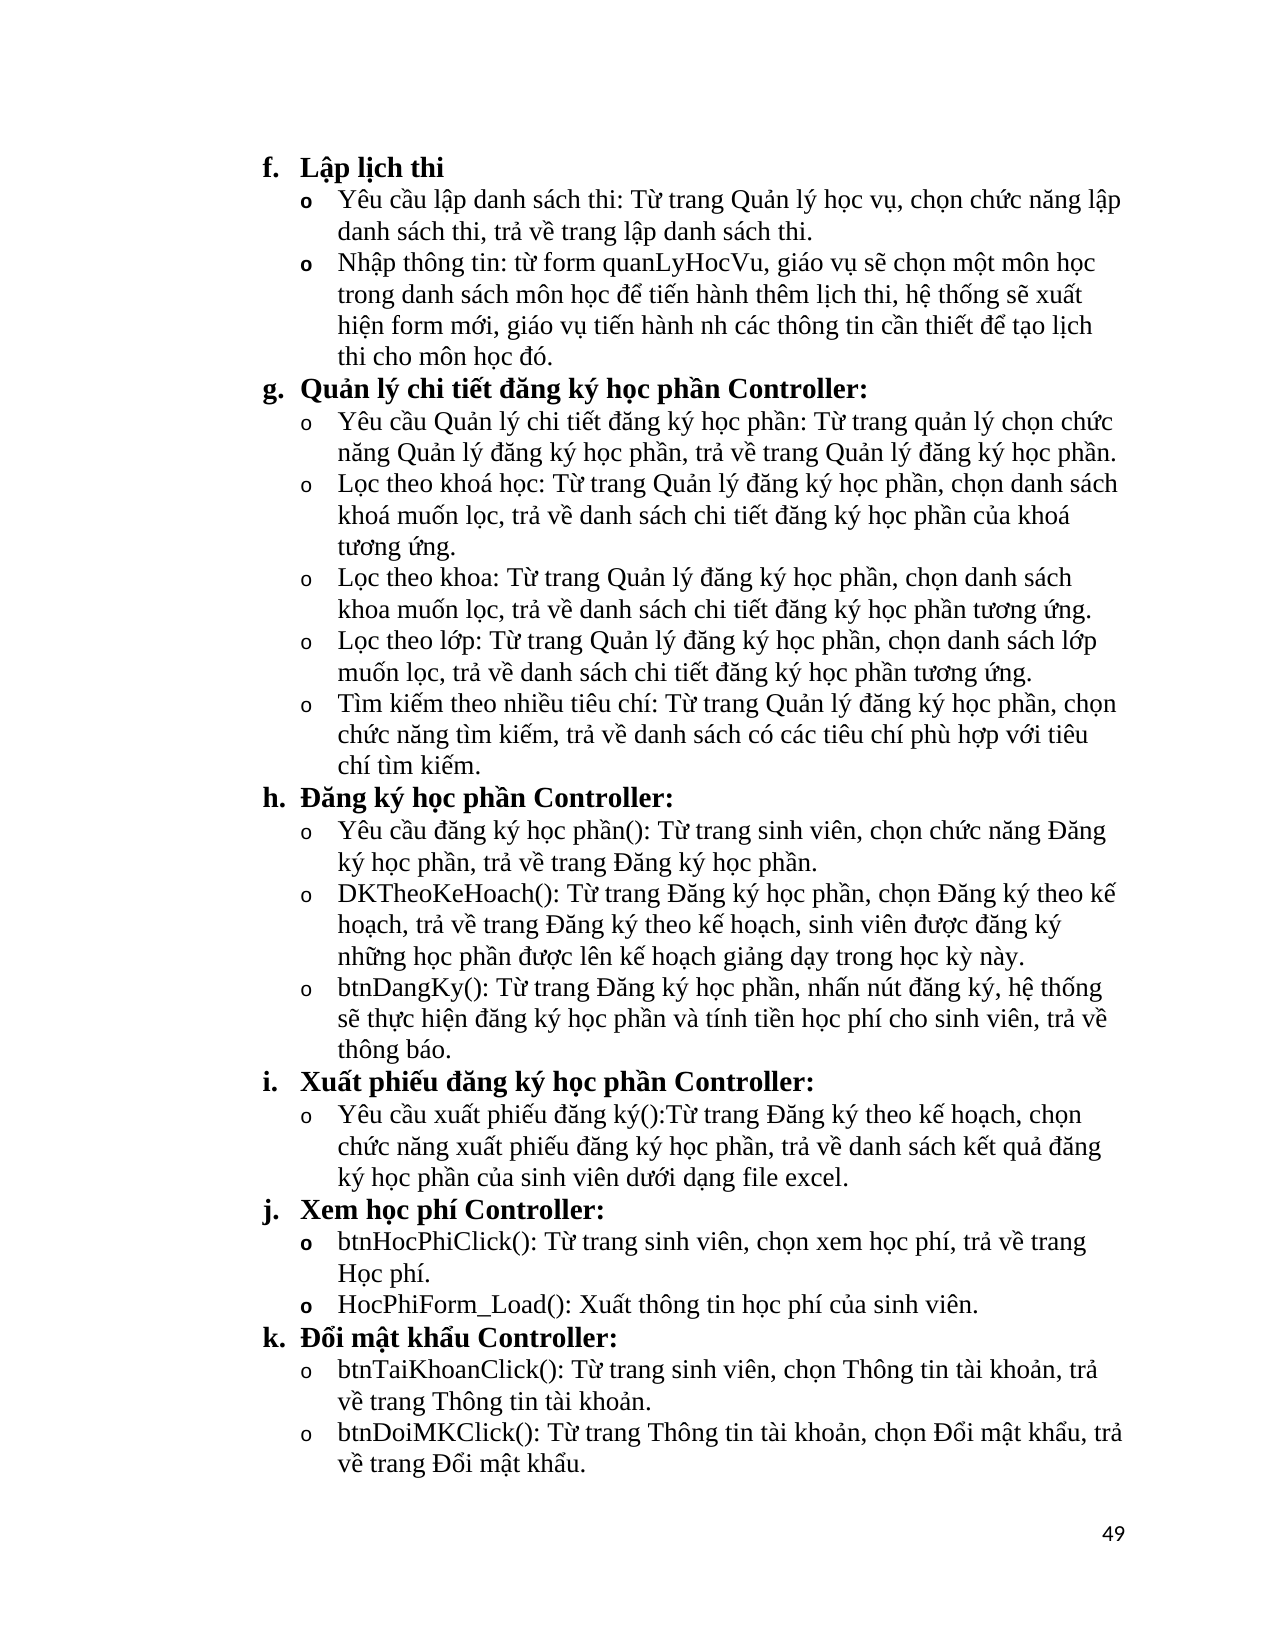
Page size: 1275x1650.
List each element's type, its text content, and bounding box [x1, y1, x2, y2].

list DKTheoKeHoach(): Từ trang Đăng ký học phần, chọn Đăng ký theo kế hoạch, trả về trang Đăng ký theo kế hoạch, sinh viên được đăng ký những học phần được lên kế hoạch giảng dạy trong học kỳ này. [300, 877, 1125, 971]
list Lọc theo khoá học: Từ trang Quản lý đăng ký học phần, chọn danh sách khoá muốn lọc, trả về danh sách chi tiết đăng ký học phần của khoá tương ứng. [300, 467, 1125, 561]
list Nhập thông tin: từ form quanLyHocVu, giáo vụ sẽ chọn một môn học trong danh sách môn học để tiến hành thêm lịch thi, hệ thống sẽ xuất hiện form mới, giáo vụ tiến hành nh các thông tin cần thiết để tạo lịch thi cho môn học đó. [300, 246, 1125, 371]
list btnHocPhiClick(): Từ trang sinh viên, chọn xem học phí, trả về trang Học phí. [300, 1226, 1125, 1288]
list btnDoiMKClick(): Từ trang Thông tin tài khoản, chọn Đổi mật khẩu, trả về trang Đổi mật khẩu. [300, 1416, 1125, 1479]
list HocPhiForm_Load(): Xuất thông tin học phí của sinh viên. [300, 1288, 1125, 1320]
list Đổi mật khẩu Controller: [262, 1320, 1125, 1353]
list Yêu cầu đăng ký học phần(): Từ trang sinh viên, chọn chức năng Đăng ký học phần, trả về trang Đăng ký học phần. [300, 814, 1125, 877]
list Lọc theo lớp: Từ trang Quản lý đăng ký học phần, chọn danh sách lớp muốn lọc, trả về danh sách chi tiết đăng ký học phần tương ứng. [300, 624, 1125, 687]
list Yêu cầu lập danh sách thi: Từ trang Quản lý học vụ, chọn chức năng lập danh sách thi, trả về trang lập danh sách thi. [300, 183, 1125, 246]
list Tìm kiếm theo nhiều tiêu chí: Từ trang Quản lý đăng ký học phần, chọn chức năng tìm kiếm, trả về danh sách có các tiêu chí phù hợp với tiêu chí tìm kiếm. [300, 687, 1125, 781]
list btnTaiKhoanClick(): Từ trang sinh viên, chọn Thông tin tài khoản, trả về trang Thông tin tài khoản. [300, 1353, 1125, 1416]
list Yêu cầu xuất phiếu đăng ký():Từ trang Đăng ký theo kế hoạch, chọn chức năng xuất phiếu đăng ký học phần, trả về danh sách kết quả đăng ký học phần của sinh viên dưới dạng file excel. [300, 1098, 1125, 1192]
list Lọc theo khoa: Từ trang Quản lý đăng ký học phần, chọn danh sách khoa muốn lọc, trả về danh sách chi tiết đăng ký học phần tương ứng. [300, 561, 1125, 624]
list Yêu cầu Quản lý chi tiết đăng ký học phần: Từ trang quản lý chọn chức năng Quản lý đăng ký học phần, trả về trang Quản lý đăng ký học phần. [300, 405, 1125, 467]
list Quản lý chi tiết đăng ký học phần Controller: [262, 371, 1125, 405]
list Xuất phiếu đăng ký học phần Controller: [262, 1064, 1125, 1098]
list Đăng ký học phần Controller: [262, 781, 1125, 814]
list btnDangKy(): Từ trang Đăng ký học phần, nhấn nút đăng ký, hệ thống sẽ thực hiện đăng ký học phần và tính tiền học phí cho sinh viên, trả về thông báo. [300, 971, 1125, 1064]
list Lập lịch thi [262, 150, 1125, 183]
list Xem học phí Controller: [262, 1192, 1125, 1226]
